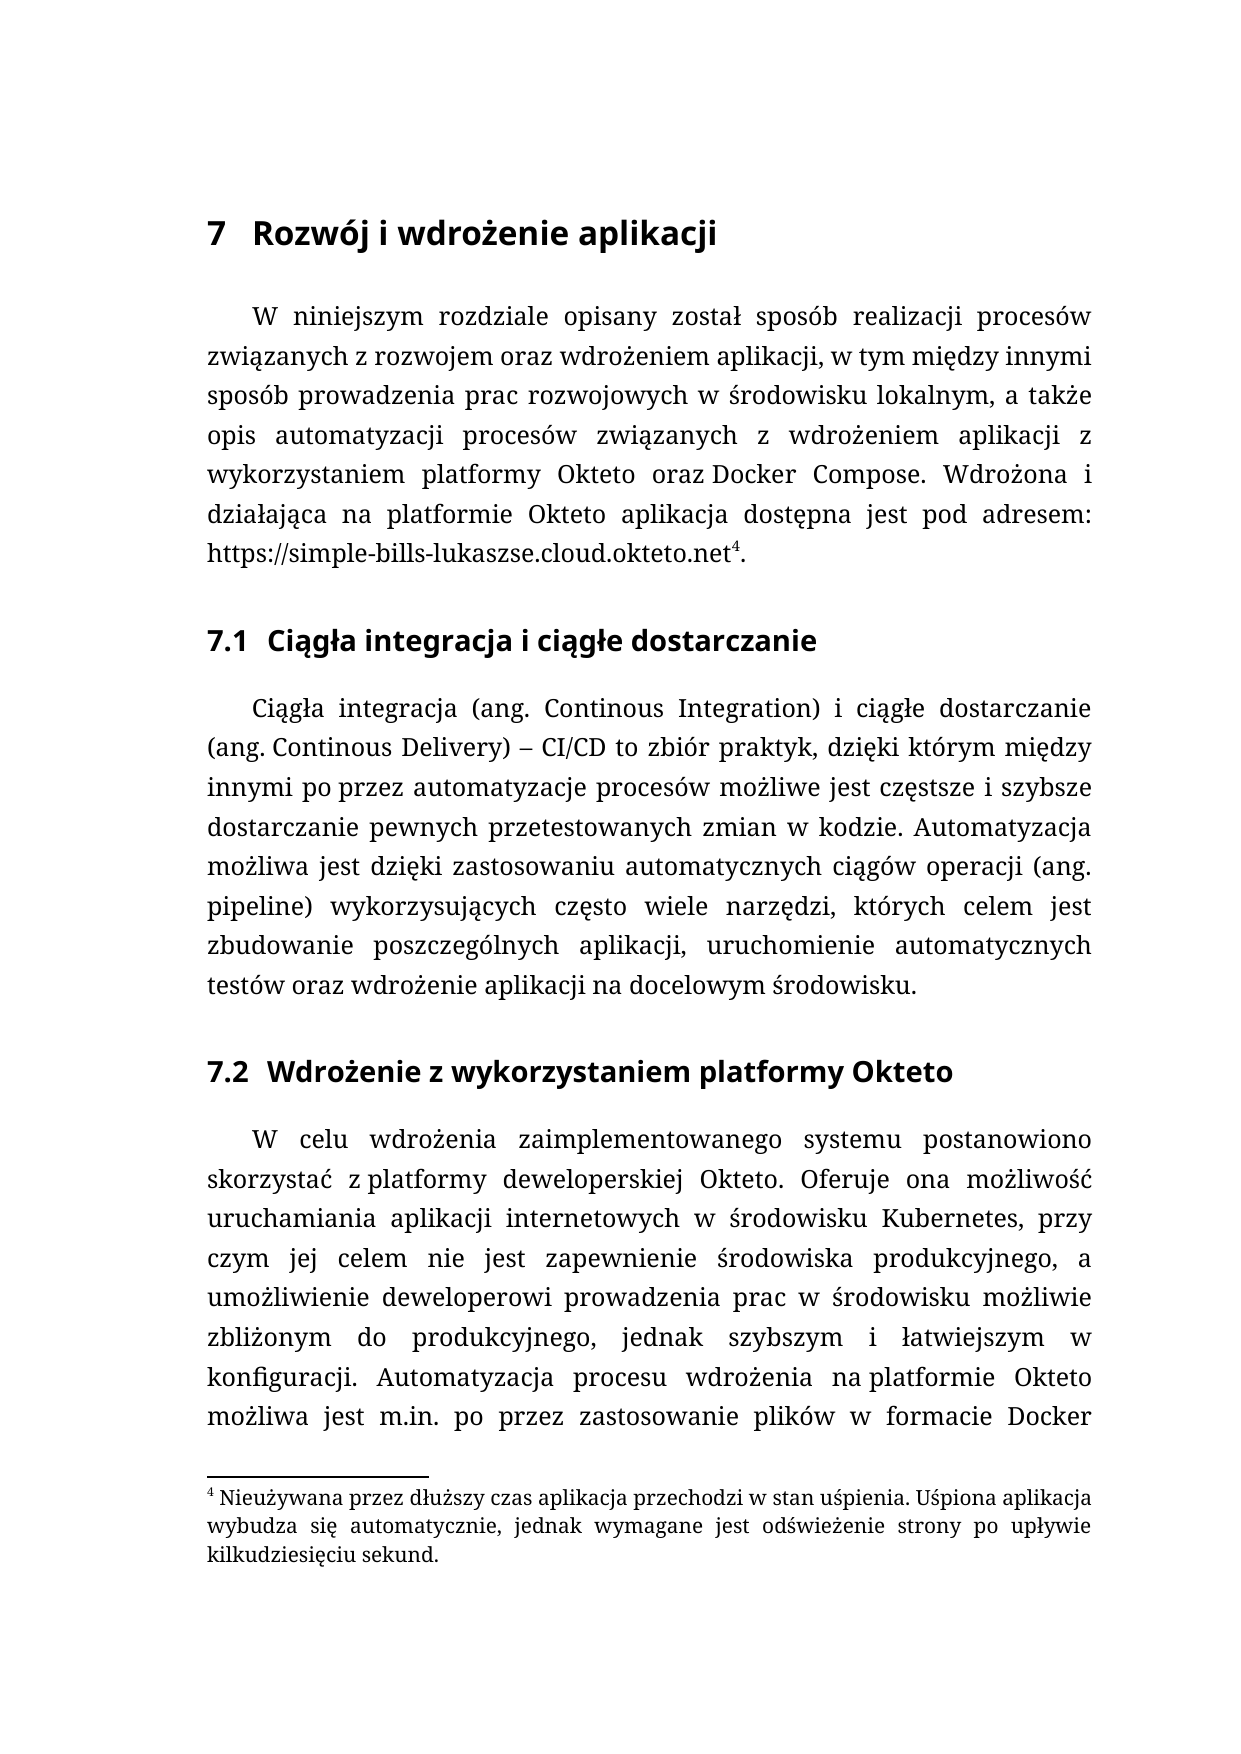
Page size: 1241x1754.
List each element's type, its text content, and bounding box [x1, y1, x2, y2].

subtitle Wdrożenie z wykorzystaniem platformy Okteto [207, 1052, 1092, 1091]
text Ciągła integracja (ang. Continous Integration) i ciągłe dostarczanie (ang. Continous Delivery) – CI/CD to zbiór praktyk, dzięki którym między innymi po przez automatyzacje procesów możliwe jest częstsze i szybsze dostarczanie pewnych przetestowanych zmian w kodzie. Automatyzacja możliwa jest dzięki zastosowaniu automatycznych ciągów operacji (ang. pipeline) wykorzysujących często wiele narzędzi, których celem jest zbudowanie poszczególnych aplikacji, uruchomienie automatycznych testów oraz wdrożenie aplikacji na docelowym środowisku. [207, 685, 1092, 1002]
text W niniejszym rozdziale opisany został sposób realizacji procesów związanych z rozwojem oraz wdrożeniem aplikacji, w tym między innymi sposób prowadzenia prac rozwojowych w środowisku lokalnym, a także opis automatyzacji procesów związanych z wdrożeniem aplikacji z wykorzystaniem platformy Okteto oraz Docker Compose. Wdrożona i działająca na platformie Okteto aplikacja dostępna jest pod adresem: https://simple-bills-lukaszse.cloud.okteto.net. [207, 293, 1092, 570]
subtitle Rozwój i wdrożenie aplikacji [207, 210, 1092, 256]
subtitle Ciągła integracja i ciągłe dostarczanie [207, 620, 1092, 660]
